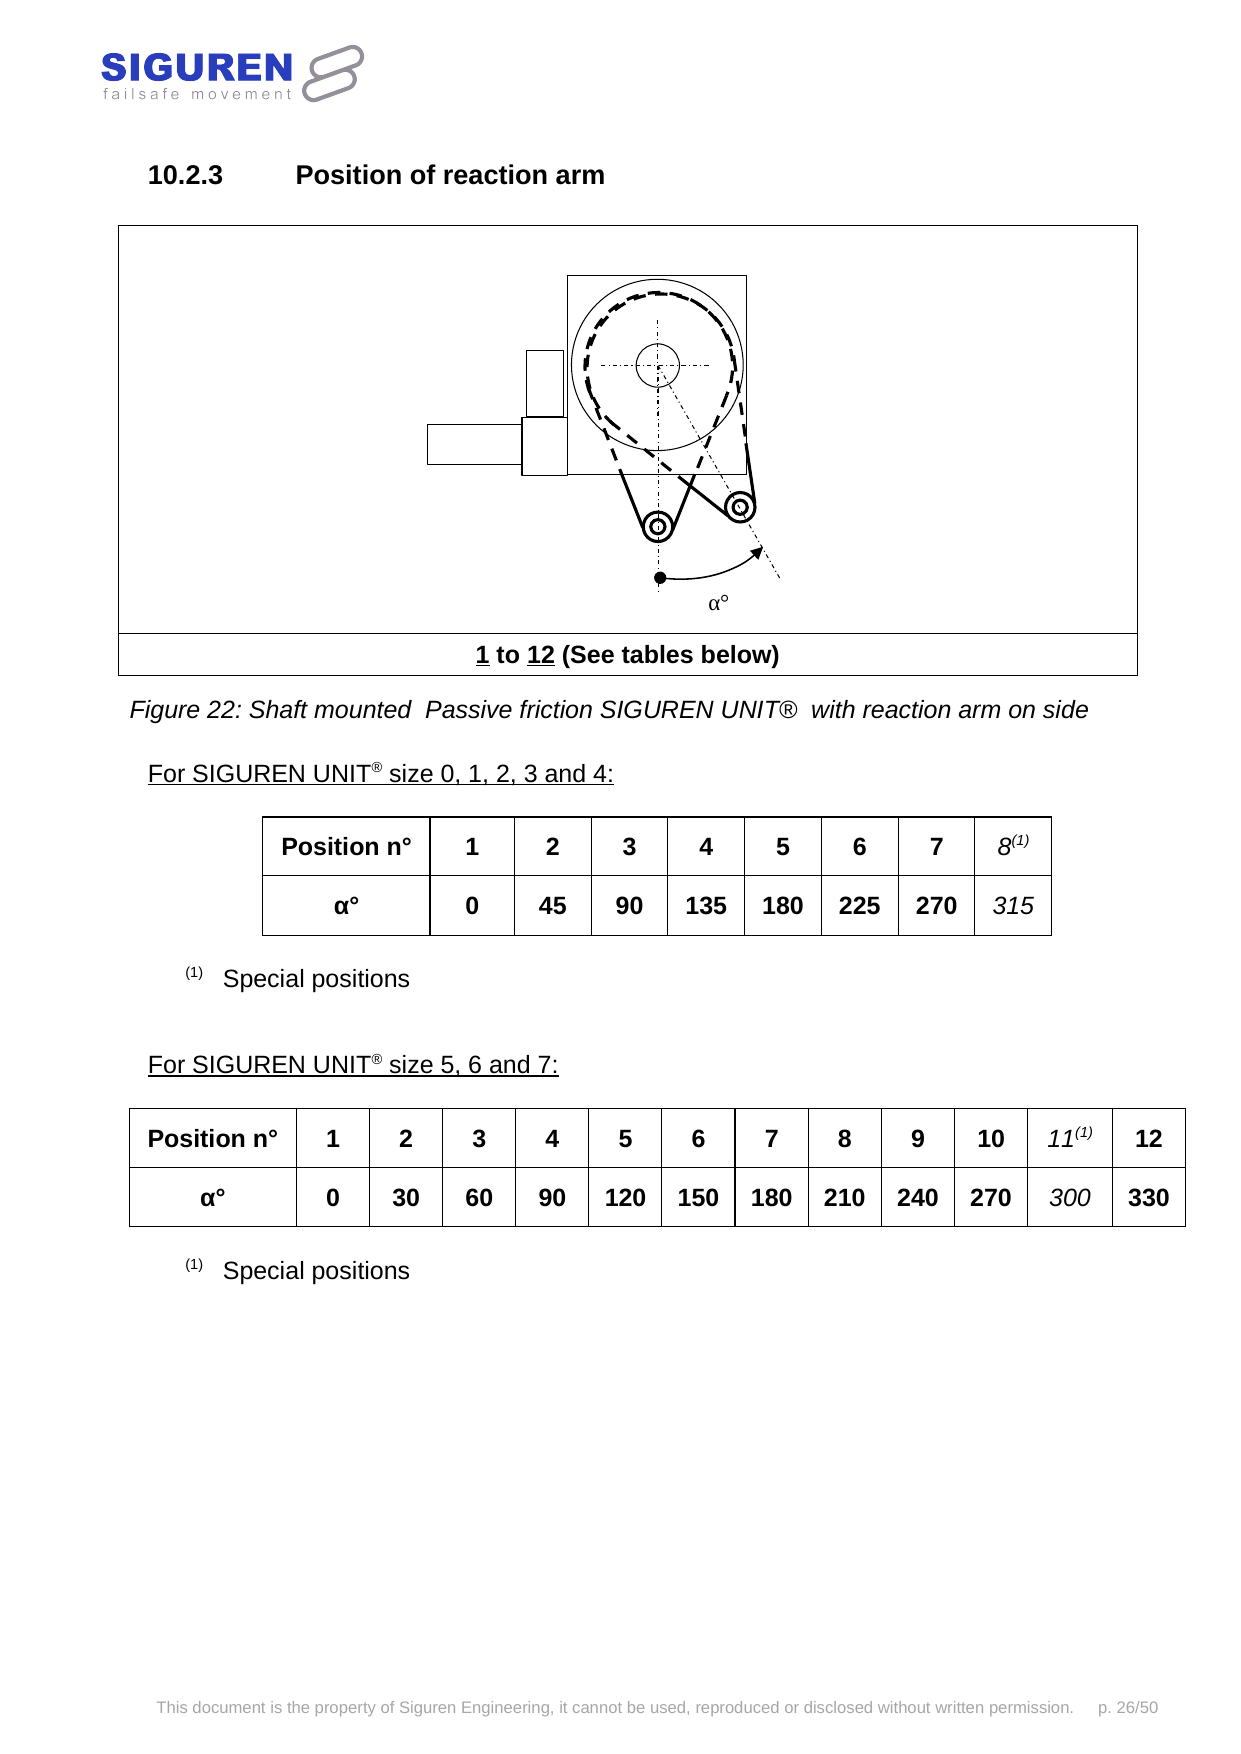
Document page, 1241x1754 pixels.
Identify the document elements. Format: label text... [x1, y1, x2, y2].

table_cell 0 [431, 876, 514, 934]
table_header 5 [745, 818, 821, 875]
subtitle Position of reaction arm [148, 159, 1167, 190]
table_header 3 [443, 1109, 515, 1167]
table_cell 270 [899, 876, 974, 934]
table_header 6 [662, 1109, 734, 1167]
text For SIGUREN UNIT® size 5, 6 and 7: [148, 1051, 1167, 1079]
table_cell 270 [955, 1168, 1027, 1226]
table_header Position n° [263, 818, 429, 875]
table_header 9 [882, 1109, 954, 1167]
table_header 5 [589, 1109, 661, 1167]
table_cell 45 [515, 876, 591, 934]
table_header Position n° [130, 1109, 296, 1167]
table_cell 120 [589, 1168, 661, 1226]
table_cell 240 [882, 1168, 954, 1226]
text For SIGUREN UNIT® size 0, 1, 2, 3 and 4: [148, 759, 1167, 788]
table_header 8(1) [975, 818, 1051, 875]
table_header 2 [370, 1109, 442, 1167]
table_cell 0 [297, 1168, 369, 1226]
table_header 7 [899, 818, 974, 875]
picture [100, 44, 365, 108]
table_cell Figure 22: Shaft mounted Passive friction SIGUREN UNIT® with reaction arm on side [118, 676, 1137, 730]
table_cell α° [130, 1168, 296, 1226]
table_header 4 [668, 818, 744, 875]
table_header 11(1) [1028, 1109, 1112, 1167]
table_header 4 [516, 1109, 588, 1167]
table_cell 225 [822, 876, 898, 934]
table_header [119, 226, 1137, 633]
table_header 6 [822, 818, 898, 875]
table_header 10 [955, 1109, 1027, 1167]
table_cell 90 [516, 1168, 588, 1226]
table_header 12 [1113, 1109, 1185, 1167]
table_cell 30 [370, 1168, 442, 1226]
list Special positions [185, 1256, 1167, 1285]
table_cell α° [263, 876, 429, 934]
table_header 2 [515, 818, 591, 875]
table_cell 1 to 12 (See tables below) [119, 634, 1137, 675]
table_cell 180 [736, 1168, 808, 1226]
table_cell 315 [975, 876, 1051, 934]
table_cell 300 [1028, 1168, 1112, 1226]
table_cell 60 [443, 1168, 515, 1226]
table_header 7 [736, 1109, 808, 1167]
list Special positions [185, 964, 1167, 993]
table_cell 135 [668, 876, 744, 934]
table_cell 150 [662, 1168, 734, 1226]
table_header 3 [592, 818, 667, 875]
table_cell 180 [745, 876, 821, 934]
table_header 8 [809, 1109, 881, 1167]
table_header 1 [431, 818, 514, 875]
table_header 1 [297, 1109, 369, 1167]
table_cell 210 [809, 1168, 881, 1226]
table_cell 90 [592, 876, 667, 934]
table_cell 330 [1113, 1168, 1185, 1226]
